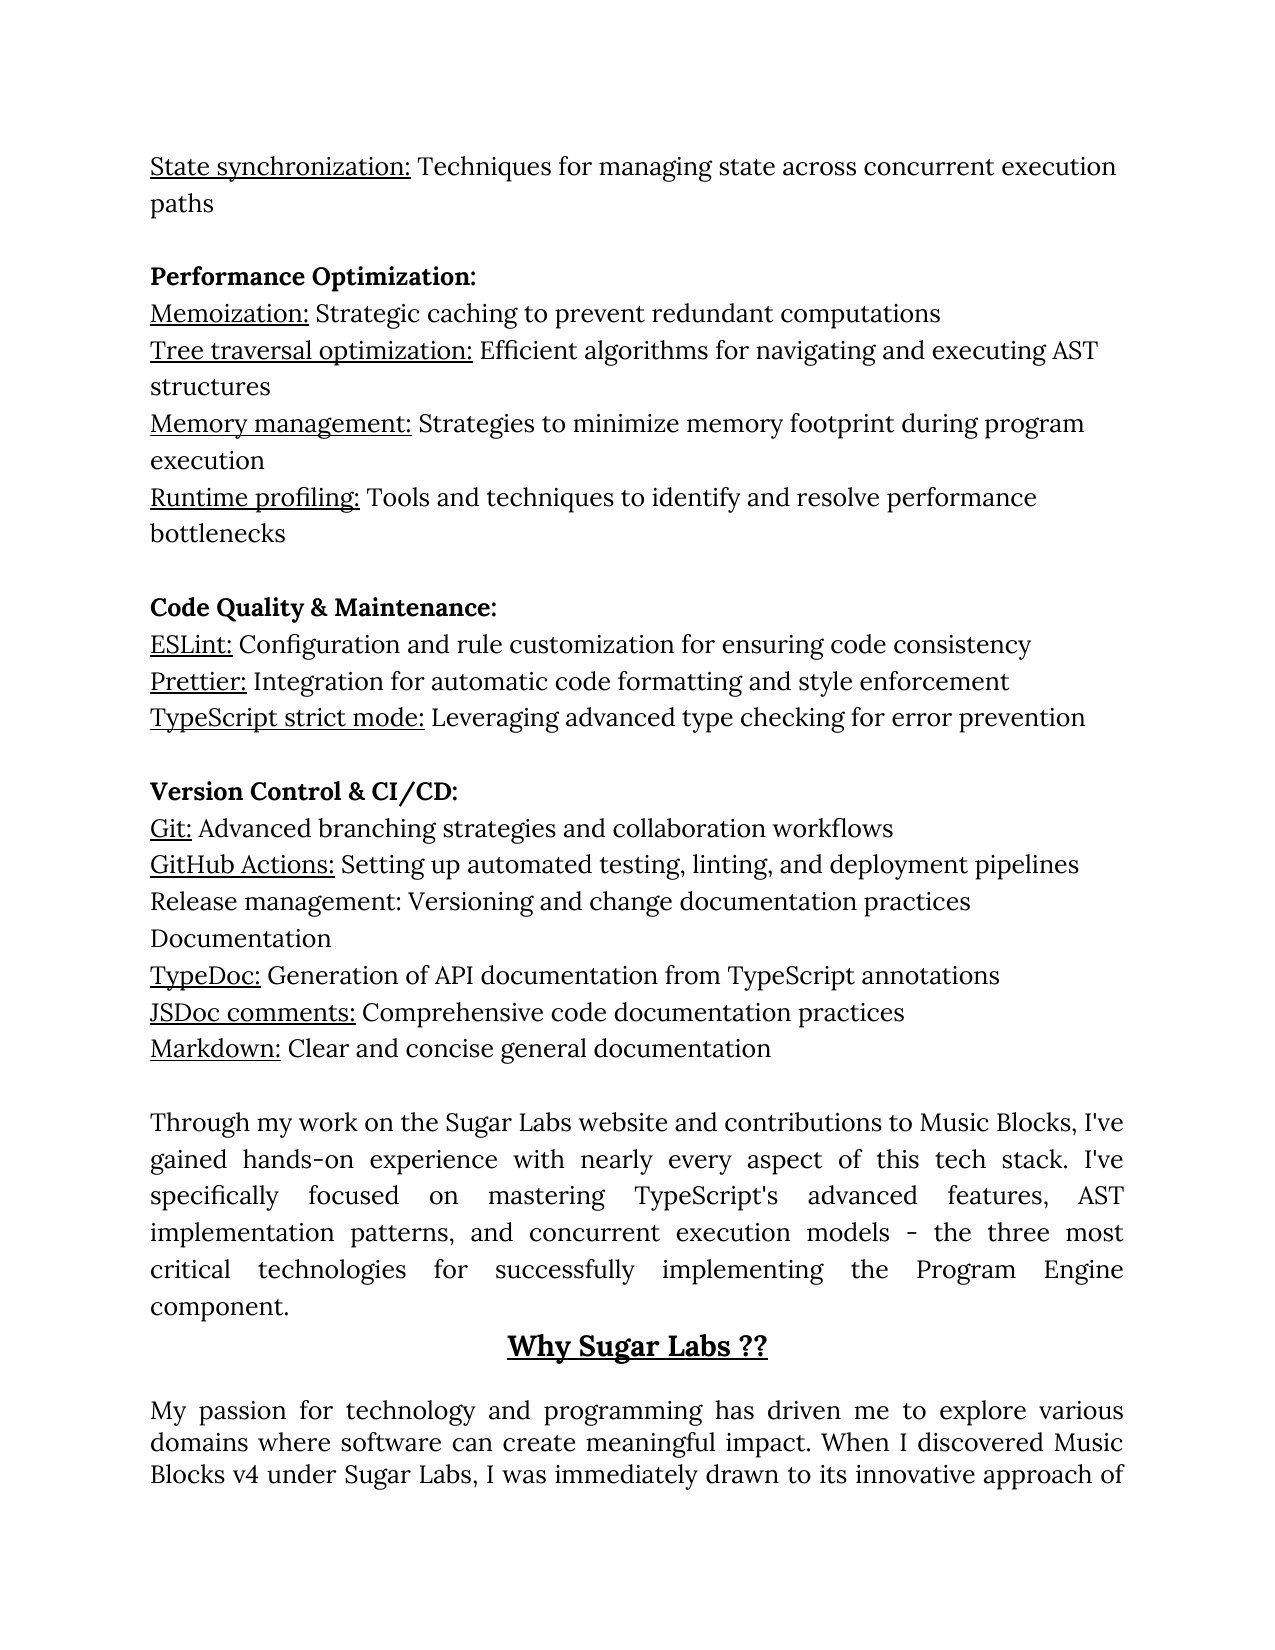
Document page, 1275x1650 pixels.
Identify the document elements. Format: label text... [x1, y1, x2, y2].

text TypeDoc: Generation of API documentation from TypeScript annotations [150, 959, 1125, 991]
text Memory management: Strategies to minimize memory footprint during program execution [150, 407, 1125, 476]
text Release management: Versioning and change documentation practices [150, 885, 1125, 917]
text State synchronization: Techniques for managing state across concurrent execution paths [150, 150, 1125, 219]
text Through my work on the Sugar Labs website and contributions to Music Blocks, I've gained hands-on experience with nearly every aspect of this tech stack. I've specifically focused on mastering TypeScript's advanced features, AST implementation patterns, and concurrent execution models - the three most critical technologies for successfully implementing the Program Engine component. [150, 1106, 1125, 1322]
text TypeScript strict mode: Leveraging advanced type checking for error prevention [150, 702, 1125, 733]
text Performance Optimization: [150, 260, 1125, 292]
text Runtime profiling: Tools and techniques to identify and resolve performance bottlenecks [150, 481, 1125, 550]
text JSDoc comments: Comprehensive code documentation practices [150, 996, 1125, 1028]
text Prettier: Integration for automatic code formatting and style enforcement [150, 665, 1125, 697]
text Markdown: Clear and concise general documentation [150, 1032, 1125, 1064]
text Tree traversal optimization: Efficient algorithms for navigating and executing AST structures [150, 334, 1125, 403]
text Version Control & CI/CD: [150, 775, 1125, 807]
text GitHub Actions: Setting up automated testing, linting, and deployment pipelines [150, 849, 1125, 881]
text Memoization: Strategic caching to prevent redundant computations [150, 297, 1125, 329]
text Git: Advanced branching strategies and collaboration workflows [150, 812, 1125, 844]
text Code Quality & Maintenance: [150, 591, 1125, 623]
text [150, 1394, 1125, 1490]
text Why Sugar Labs ?? [150, 1327, 1125, 1364]
text ESLint: Configuration and rule customization for ensuring code consistency [150, 628, 1125, 660]
text Documentation [150, 922, 1125, 954]
